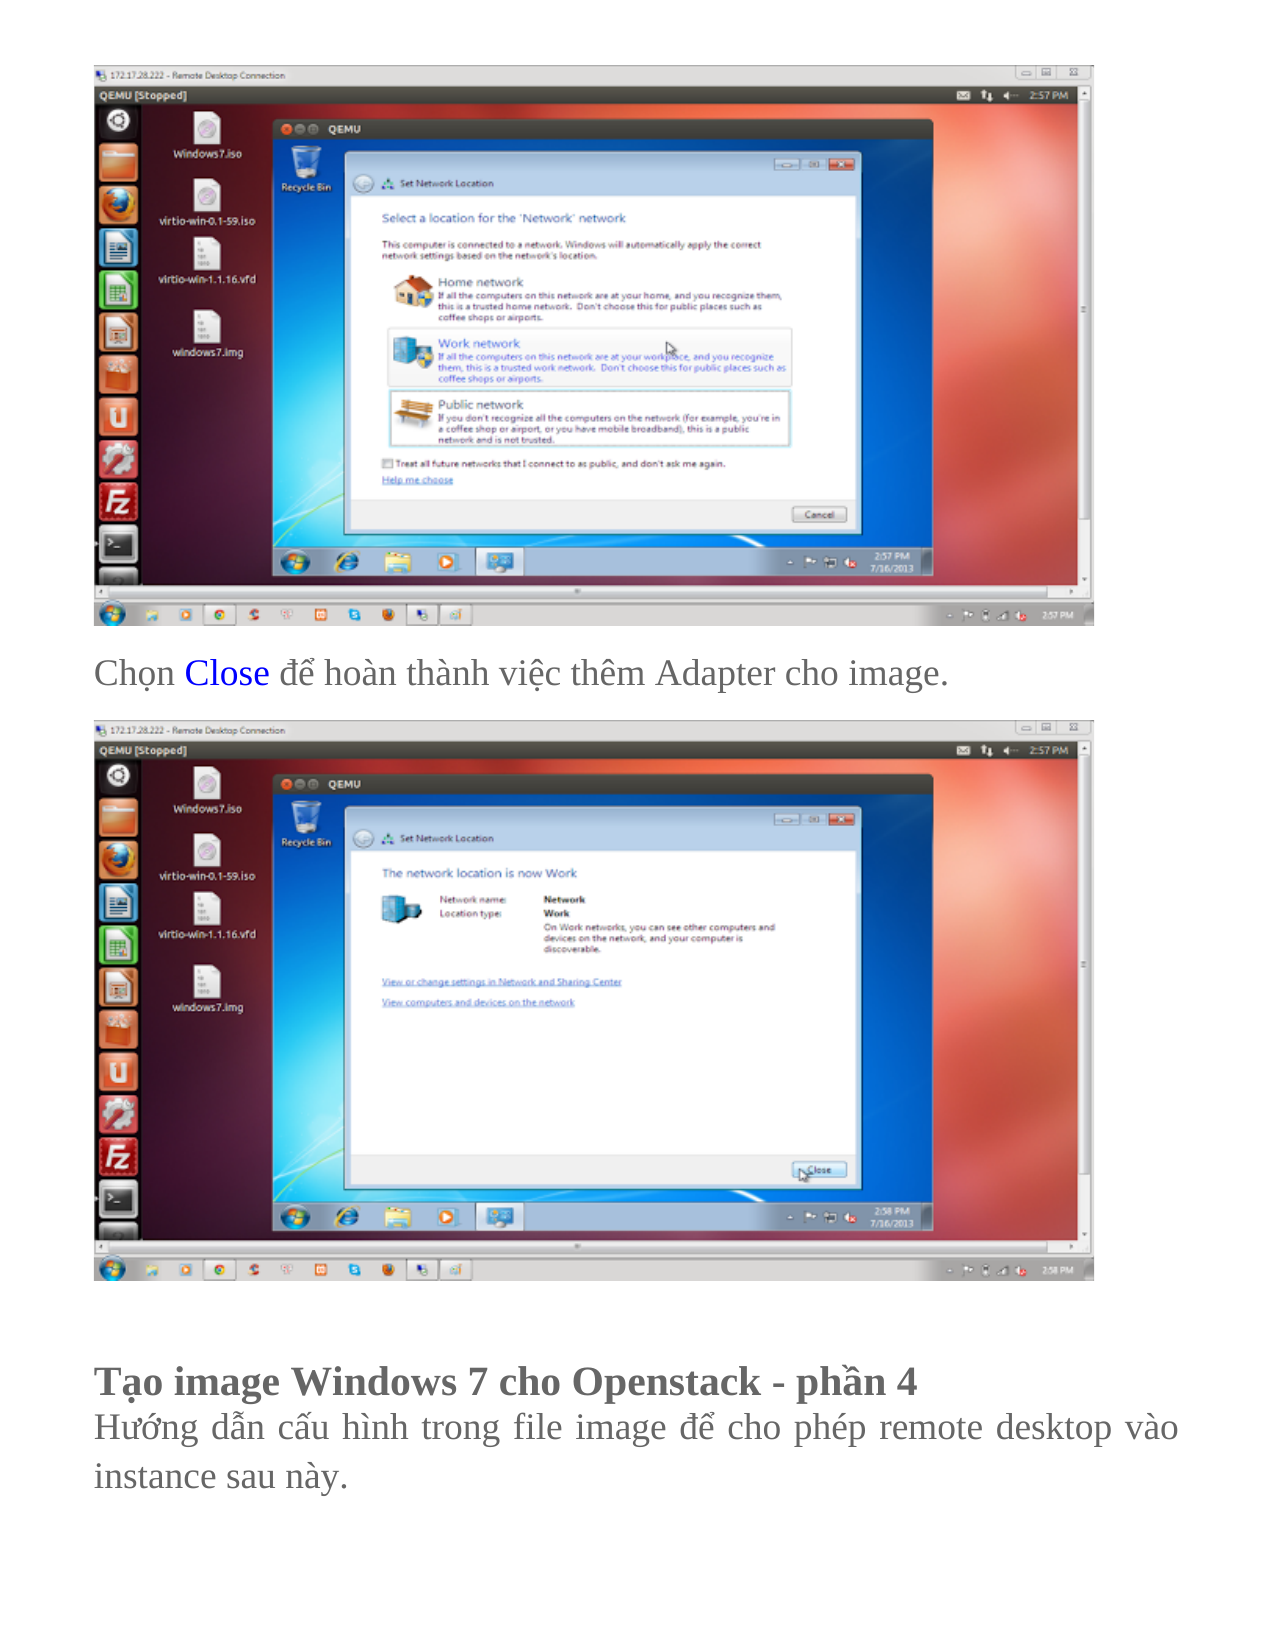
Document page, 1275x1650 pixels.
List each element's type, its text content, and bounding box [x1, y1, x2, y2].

subtitle Tạo image Windows 7 cho Openstack - phần 4 [94, 1356, 1181, 1404]
text Hướng dẫn cấu hình trong file image để cho phép remote desktop vào instance sau này. [94, 1404, 1181, 1497]
picture [93, 720, 1095, 1281]
text Chọn Close để hoàn thành việc thêm Adapter cho image. [94, 650, 1181, 693]
picture [93, 65, 1095, 626]
